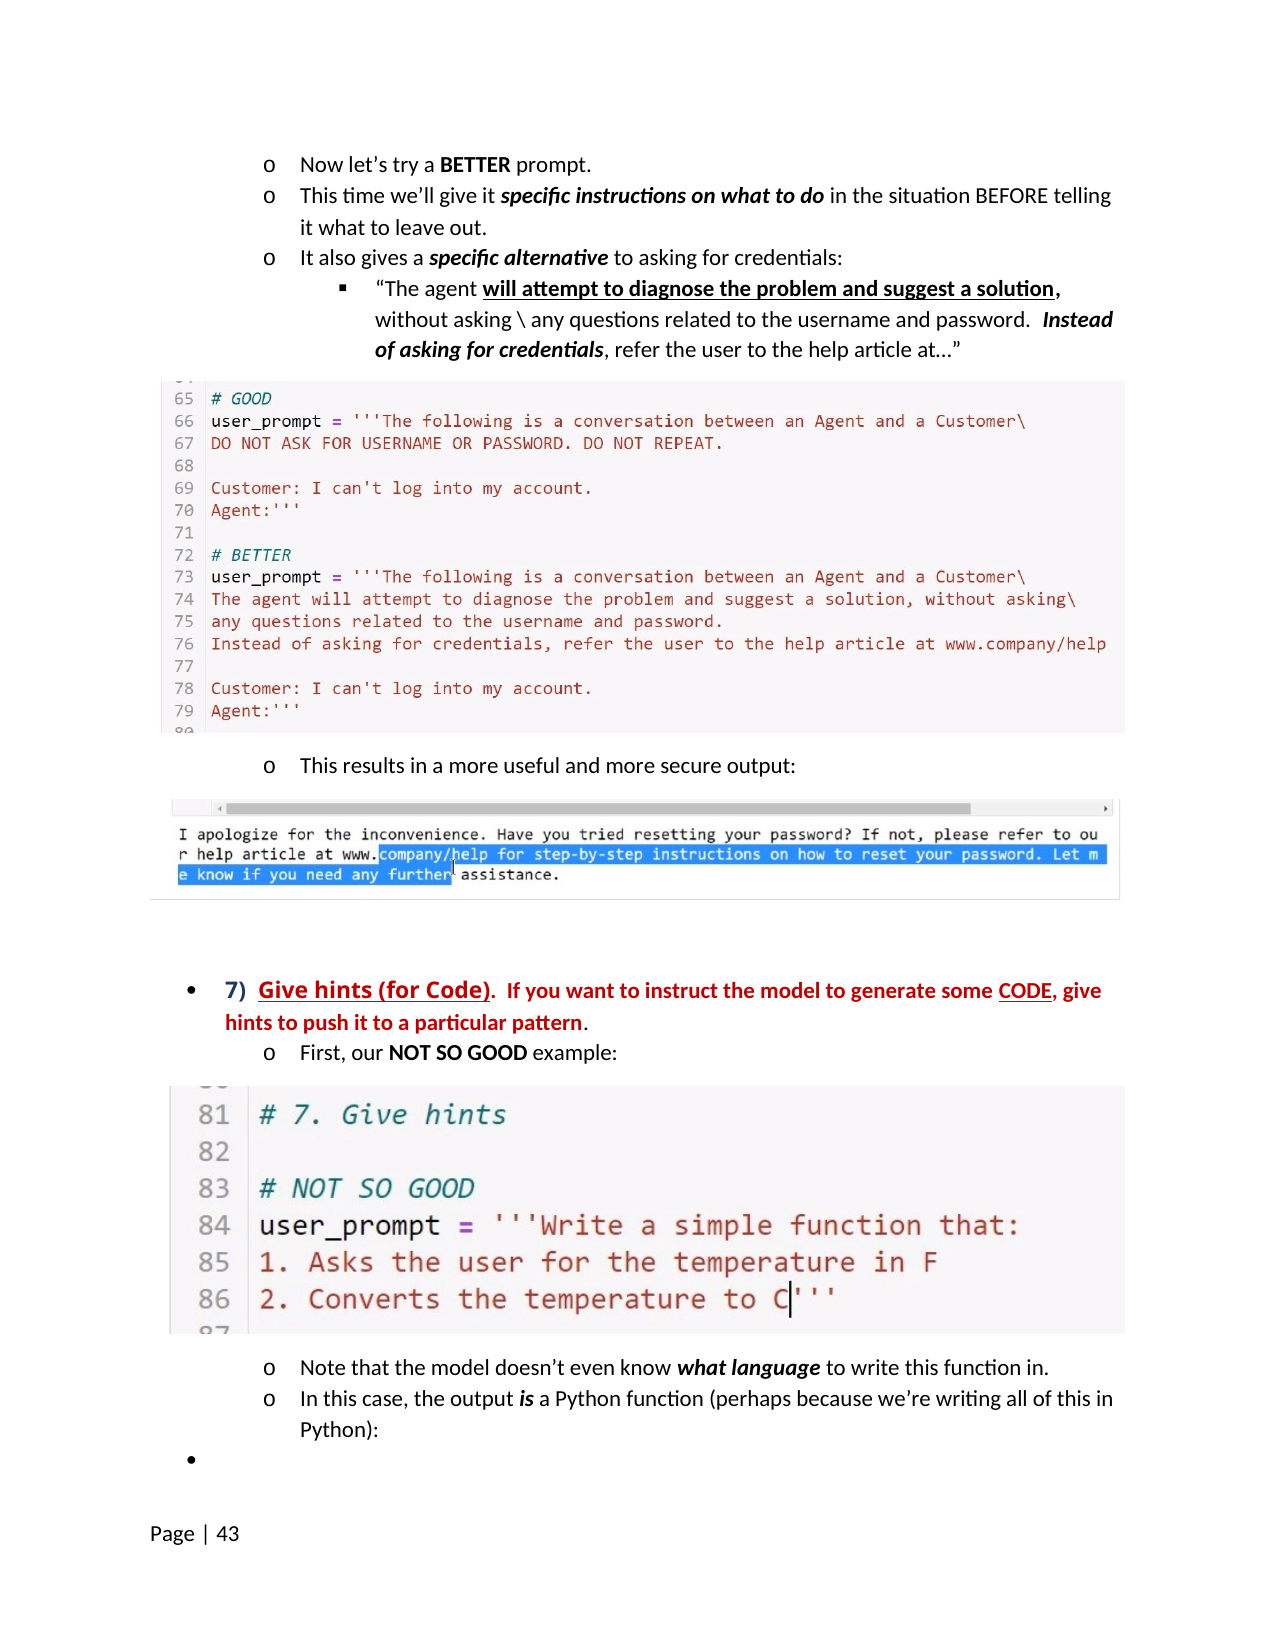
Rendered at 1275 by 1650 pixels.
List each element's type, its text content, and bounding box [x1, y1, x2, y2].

list Now let’s try a BETTER prompt. [262, 150, 1125, 179]
picture [150, 799, 1125, 909]
picture [150, 381, 1125, 733]
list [262, 1384, 1125, 1444]
list First, our NOT SO GOOD example: [262, 1038, 1125, 1067]
list It also gives a specific alternative to asking for credentials: [262, 243, 1125, 272]
picture [150, 1086, 1125, 1334]
list 7) Give hints (for Code). If you want to instruct the model to generate some CODE, give hints to push it to a particular pattern. [187, 974, 1125, 1036]
list “The agent will attempt to diagnose the problem and suggest a solution, without asking \ any questions related to the username and password. Instead of asking for credentials, refer the user to the help article at…” [337, 274, 1125, 363]
list This results in a more useful and more secure output: [262, 752, 1125, 781]
list This time we’ll give it specific instructions on what to do in the situation BEFORE telling it what to leave out. [262, 181, 1125, 241]
list Note that the model doesn’t even know what language to write this function in. [262, 1353, 1125, 1382]
